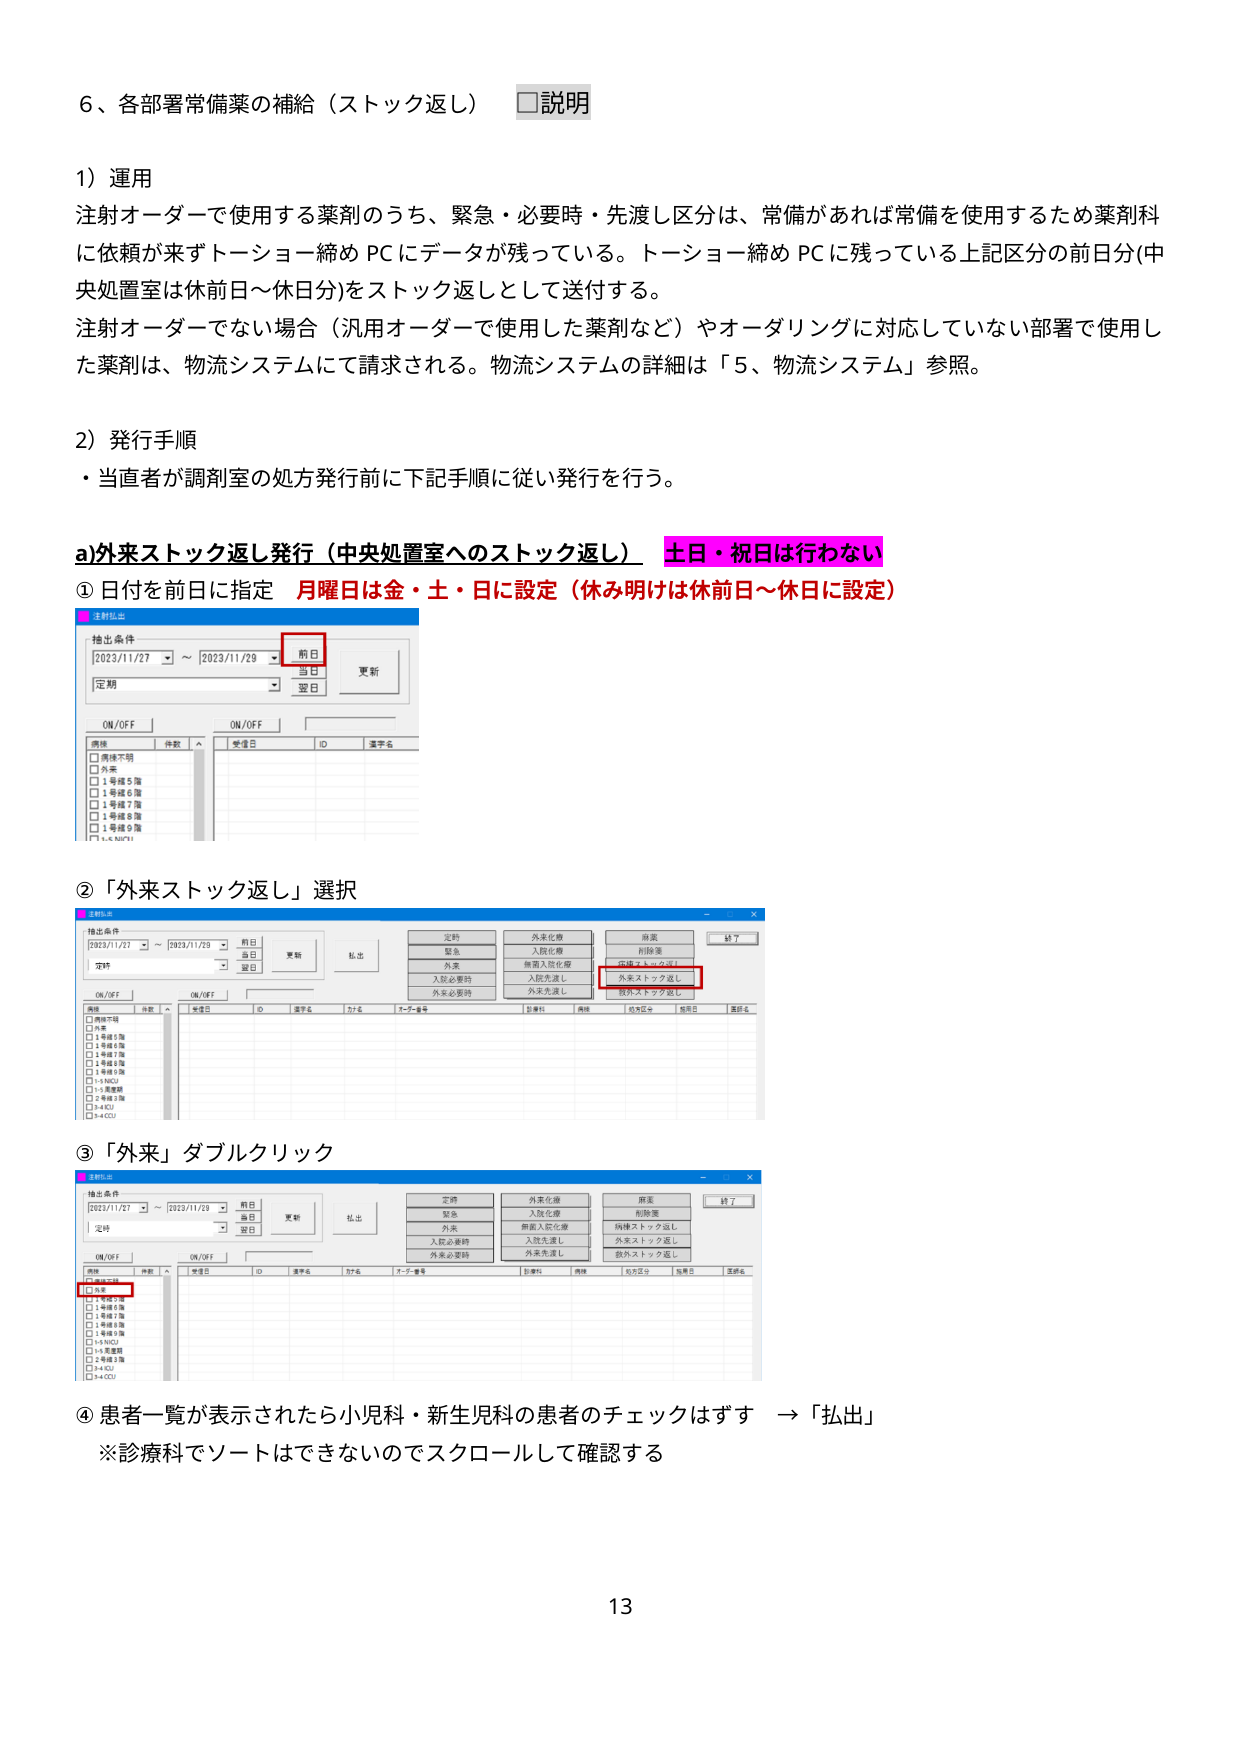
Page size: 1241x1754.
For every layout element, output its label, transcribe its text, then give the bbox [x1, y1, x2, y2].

text ②「外来ストック返し」選択 [75, 871, 1165, 908]
subtitle 1）運用 [75, 158, 1165, 196]
text ③「外来」ダブルクリック [75, 1133, 1165, 1171]
text ①日付を前日に指定 月曜日は金・土・日に設定（休み明けは休前日～休日に設定） [75, 571, 1165, 608]
picture [75, 908, 765, 1120]
text ④患者一覧が表示されたら小児科・新生児科の患者のチェックはずす →「払出」 [75, 1396, 1165, 1433]
picture [75, 1170, 762, 1381]
text ※診療科でソートはできないのでスクロールして確認する [75, 1433, 1165, 1471]
text 注射オーダーでない場合（汎用オーダーで使用した薬剤など）やオーダリングに対応していない部署で使用した薬剤は、物流システムにて請求される。物流システムの詳細は「５、物流システム」参照。 [75, 308, 1165, 383]
text a)外来ストック返し発行（中央処置室へのストック返し） 土日・祝日は行わない [75, 533, 1165, 571]
subtitle ６、各部署常備薬の補給（ストック返し） □説明 [75, 83, 1165, 121]
text 注射オーダーで使用する薬剤のうち、緊急・必要時・先渡し区分は、常備があれば常備を使用するため薬剤科に依頼が来ずトーショー締めPCにデータが残っている。トーショー締めPCに残っている上記区分の前日分(中央処置室は休前日～休日分)をストック返しとして送付する。 [75, 196, 1165, 308]
picture [75, 608, 419, 841]
subtitle 2）発行手順 [75, 421, 1165, 458]
text ・当直者が調剤室の処方発行前に下記手順に従い発行を行う。 [75, 458, 1165, 496]
